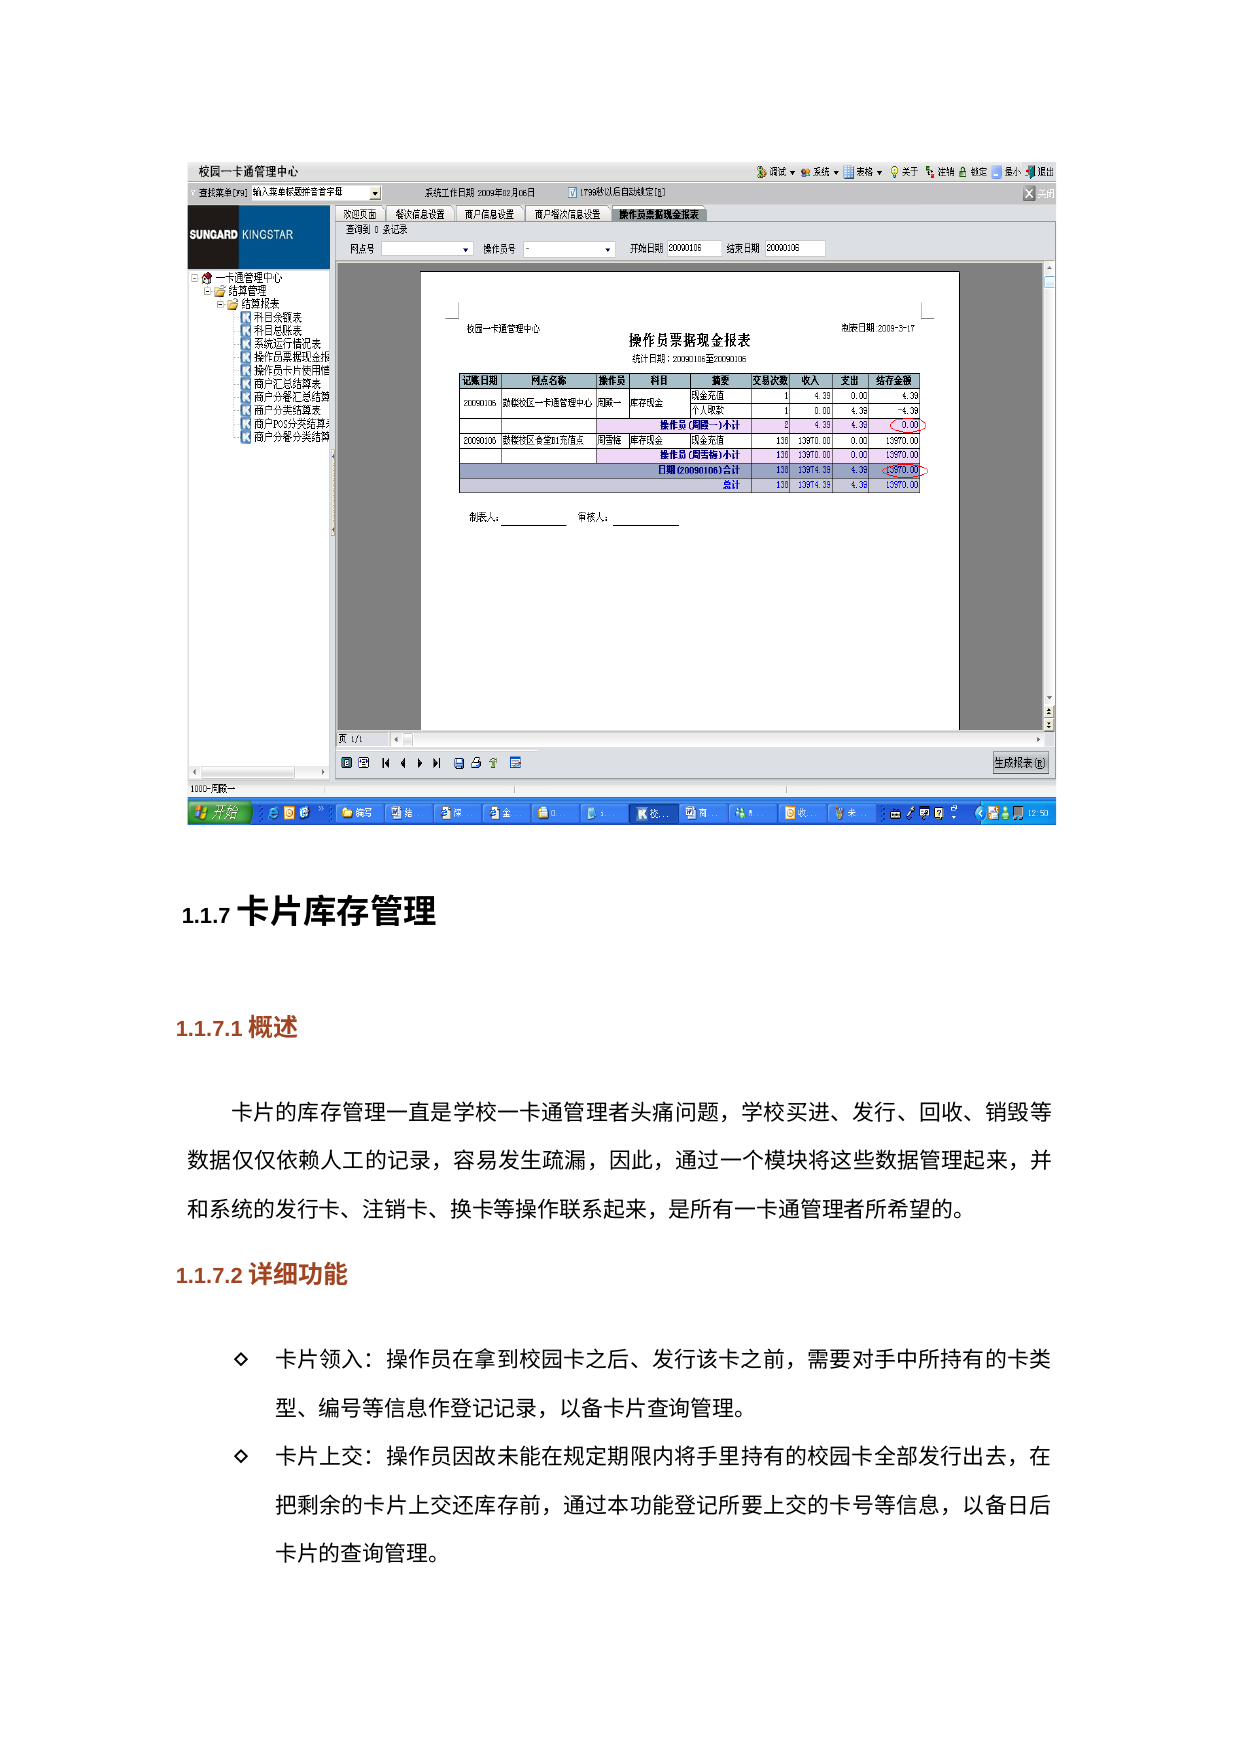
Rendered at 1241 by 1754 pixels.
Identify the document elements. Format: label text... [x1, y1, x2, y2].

subtitle 详细功能 [176, 1240, 1053, 1305]
text 卡片的库存管理一直是学校一卡通管理者头痛问题，学校买进、发行、回收、销毁等数据仅仅依赖人工的记录，容易发生疏漏，因此，通过一个模块将这些数据管理起来，并和系统的发行卡、注销卡、换卡等操作联系起来，是所有一卡通管理者所希望的。 [187, 1094, 1053, 1224]
picture [187, 162, 1057, 825]
subtitle 卡片库存管理 [182, 877, 1053, 942]
list 卡片领入：操作员在拿到校园卡之后、发行该卡之前，需要对手中所持有的卡类型、编号等信息作登记记录，以备卡片查询管理。 [231, 1341, 1053, 1423]
subtitle 概述 [176, 993, 1053, 1058]
list 卡片上交：操作员因故未能在规定期限内将手里持有的校园卡全部发行出去，在把剩余的卡片上交还库存前，通过本功能登记所要上交的卡号等信息，以备日后卡片的查询管理。 [231, 1438, 1053, 1568]
